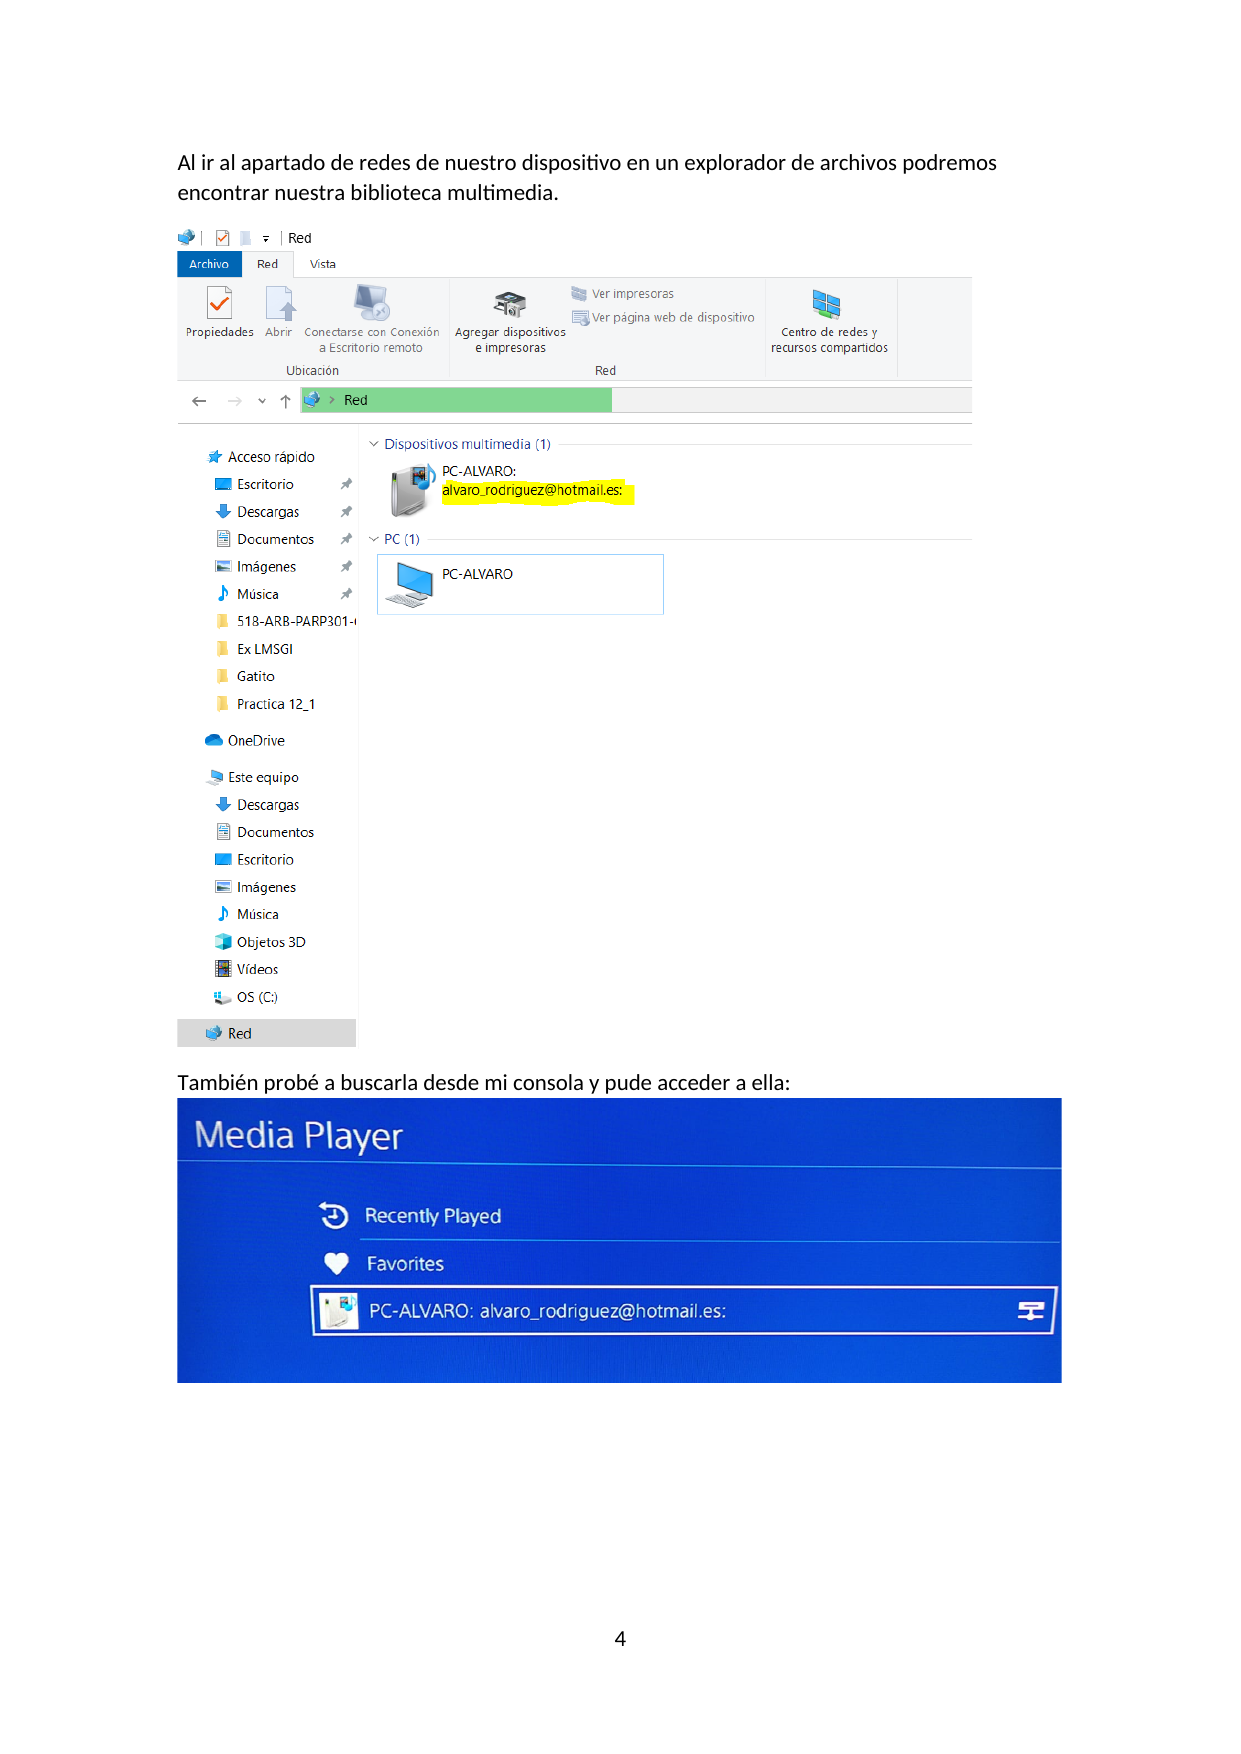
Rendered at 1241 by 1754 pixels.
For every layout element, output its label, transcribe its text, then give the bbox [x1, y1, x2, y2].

picture [177, 224, 973, 1049]
text Al ir al apartado de redes de nuestro dispositivo en un explorador de archivos podremos encontrar nuestra biblioteca multimedia. [177, 148, 1063, 206]
picture [177, 1098, 1062, 1383]
